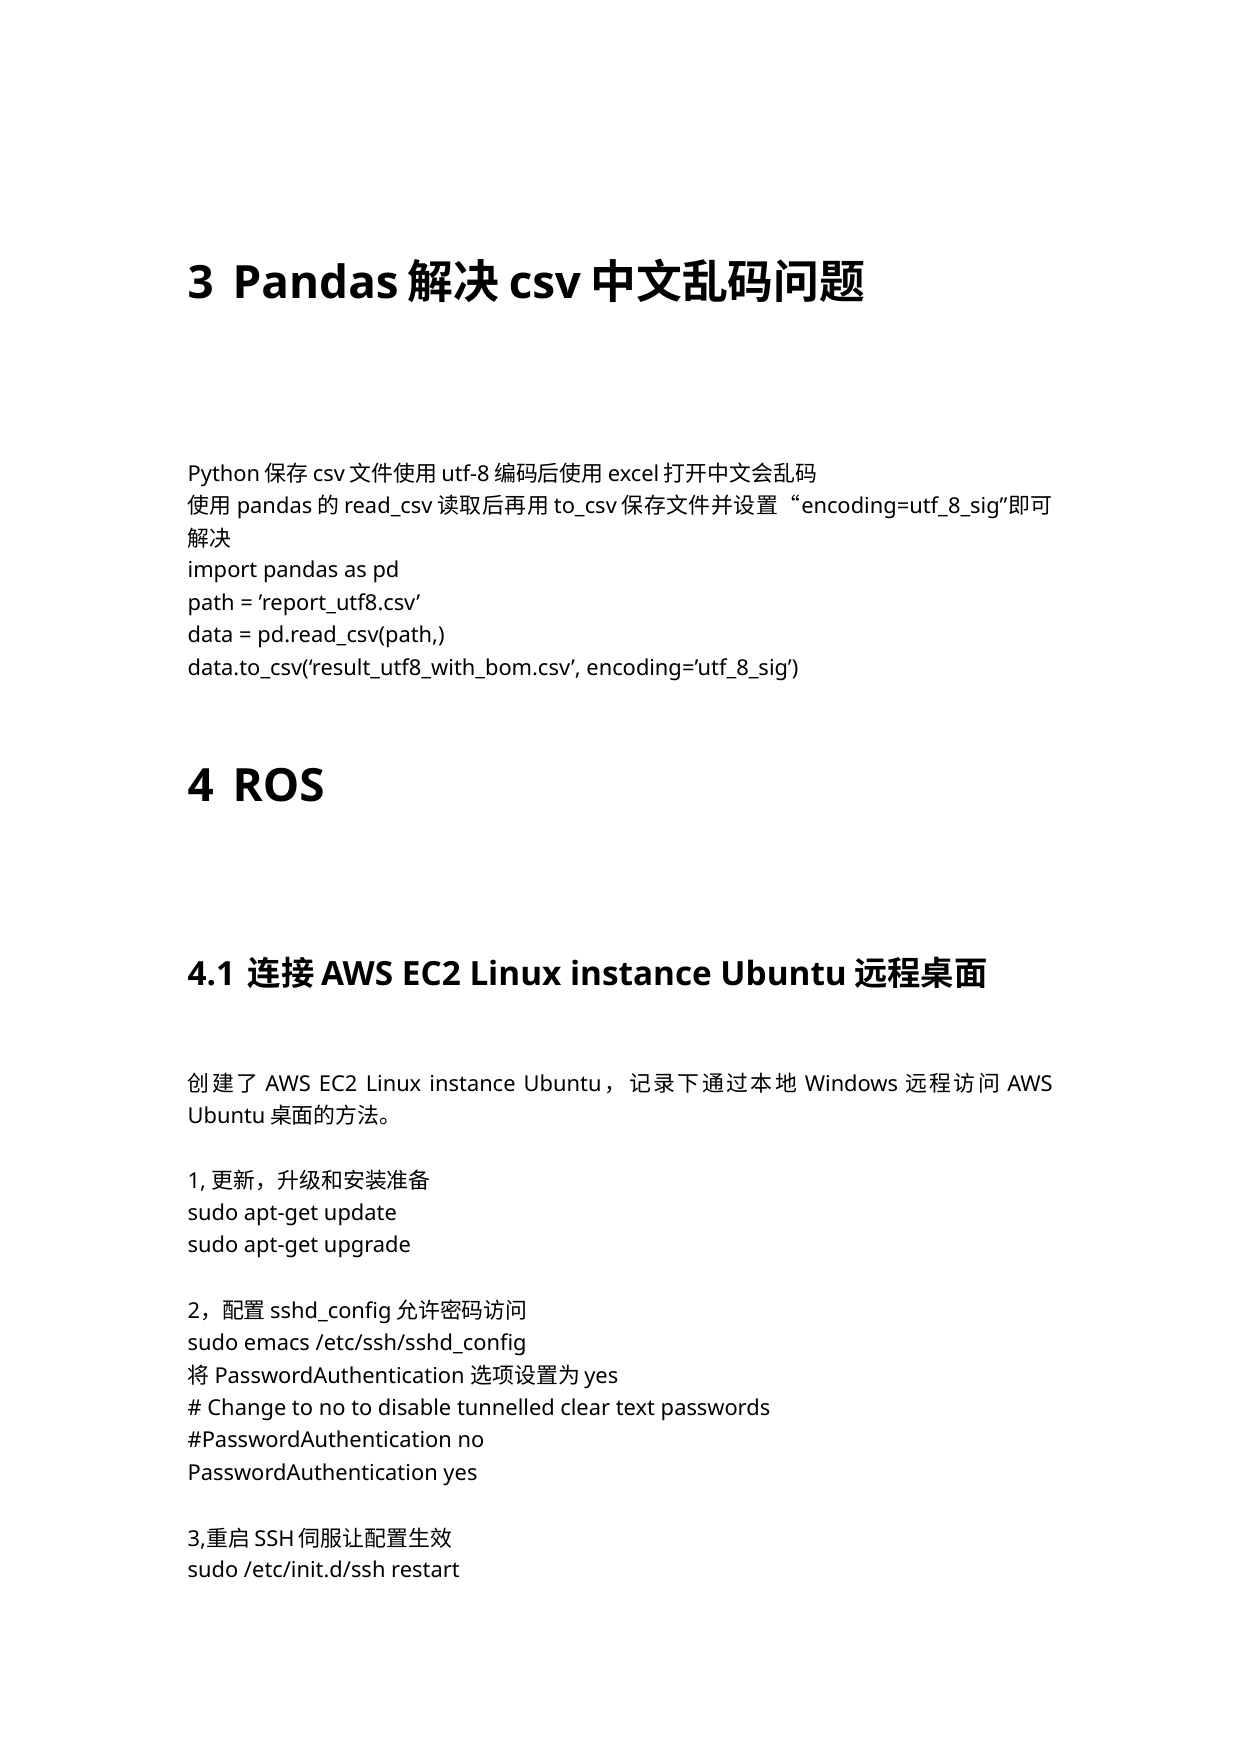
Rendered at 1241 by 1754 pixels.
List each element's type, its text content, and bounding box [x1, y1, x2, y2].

text Python保存csv文件使用utf-8编码后使用excel打开中文会乱码 [187, 456, 1053, 488]
subtitle 连接AWS EC2 Linux instance Ubuntu远程桌面 [187, 938, 1053, 1003]
text sudo apt-get upgrade [187, 1228, 1053, 1261]
text 3,重启SSH伺服让配置生效 [187, 1521, 1053, 1553]
text 2，配置sshd_config允许密码访问 [187, 1293, 1053, 1326]
subtitle Pandas解决csv中文乱码问题 [187, 230, 1053, 327]
text data = pd.read_csv(path,) [187, 618, 1053, 651]
text 1, 更新，升级和安装准备 [187, 1163, 1053, 1196]
text 创建了AWS EC2 Linux instance Ubuntu，记录下通过本地Windows远程访问AWS Ubuntu桌面的方法。 [187, 1066, 1053, 1131]
text 将 PasswordAuthentication 选项设置为yes [187, 1358, 1053, 1391]
text sudo apt-get update [187, 1196, 1053, 1228]
text # Change to no to disable tunnelled clear text passwords [187, 1391, 1053, 1423]
text data.to_csv(‘result_utf8_with_bom.csv’, encoding=’utf_8_sig’) [187, 651, 1053, 683]
text path = ’report_utf8.csv’ [187, 586, 1053, 618]
subtitle ROS [187, 751, 1053, 816]
text import pandas as pd [187, 553, 1053, 586]
text sudo /etc/init.d/ssh restart [187, 1553, 1053, 1586]
text #PasswordAuthentication no [187, 1423, 1053, 1456]
text 使用pandas的read_csv读取后再用to_csv保存文件并设置“encoding=utf_8_sig”即可解决 [187, 488, 1053, 553]
text sudo emacs /etc/ssh/sshd_config [187, 1326, 1053, 1358]
text PasswordAuthentication yes [187, 1456, 1053, 1488]
